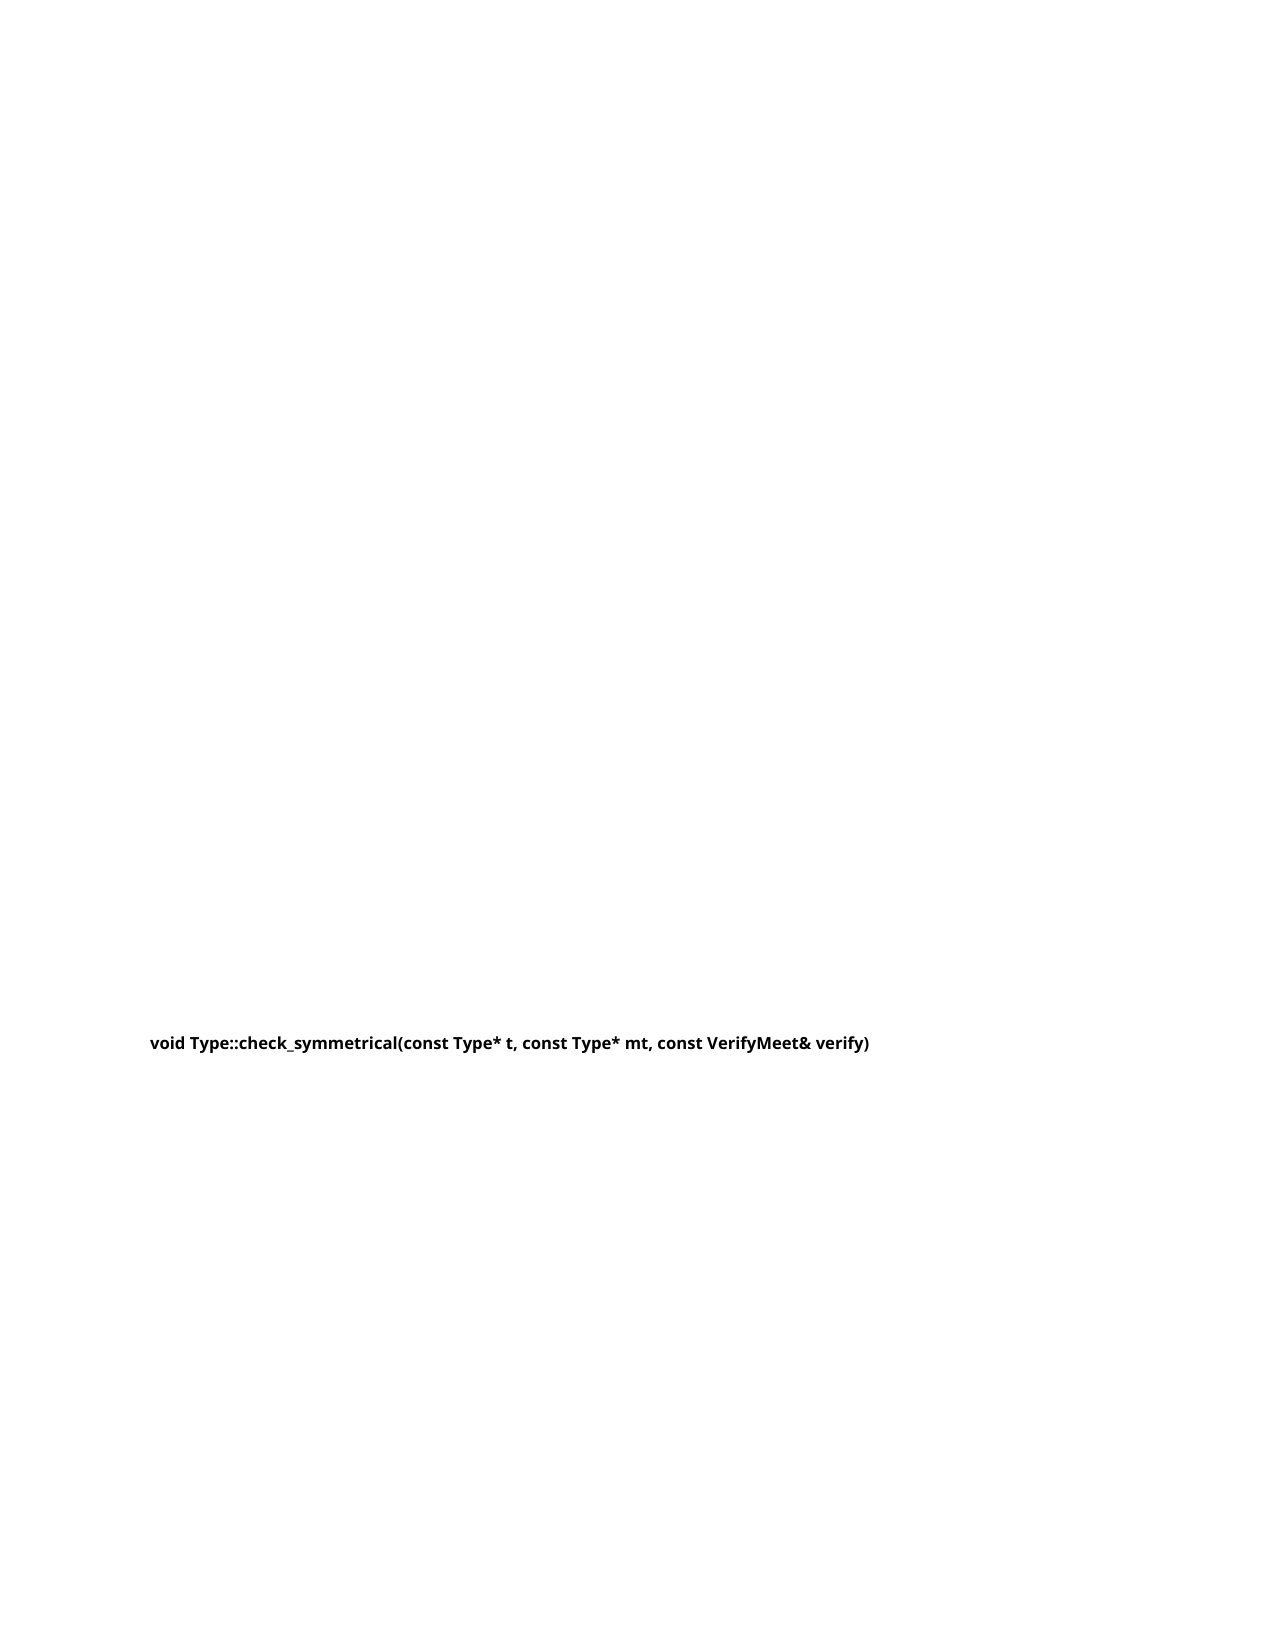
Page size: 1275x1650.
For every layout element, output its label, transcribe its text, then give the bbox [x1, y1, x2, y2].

text void Type::check_symmetrical(const Type* t, const Type* mt, const VerifyMeet& verify) [150, 1031, 1125, 1054]
